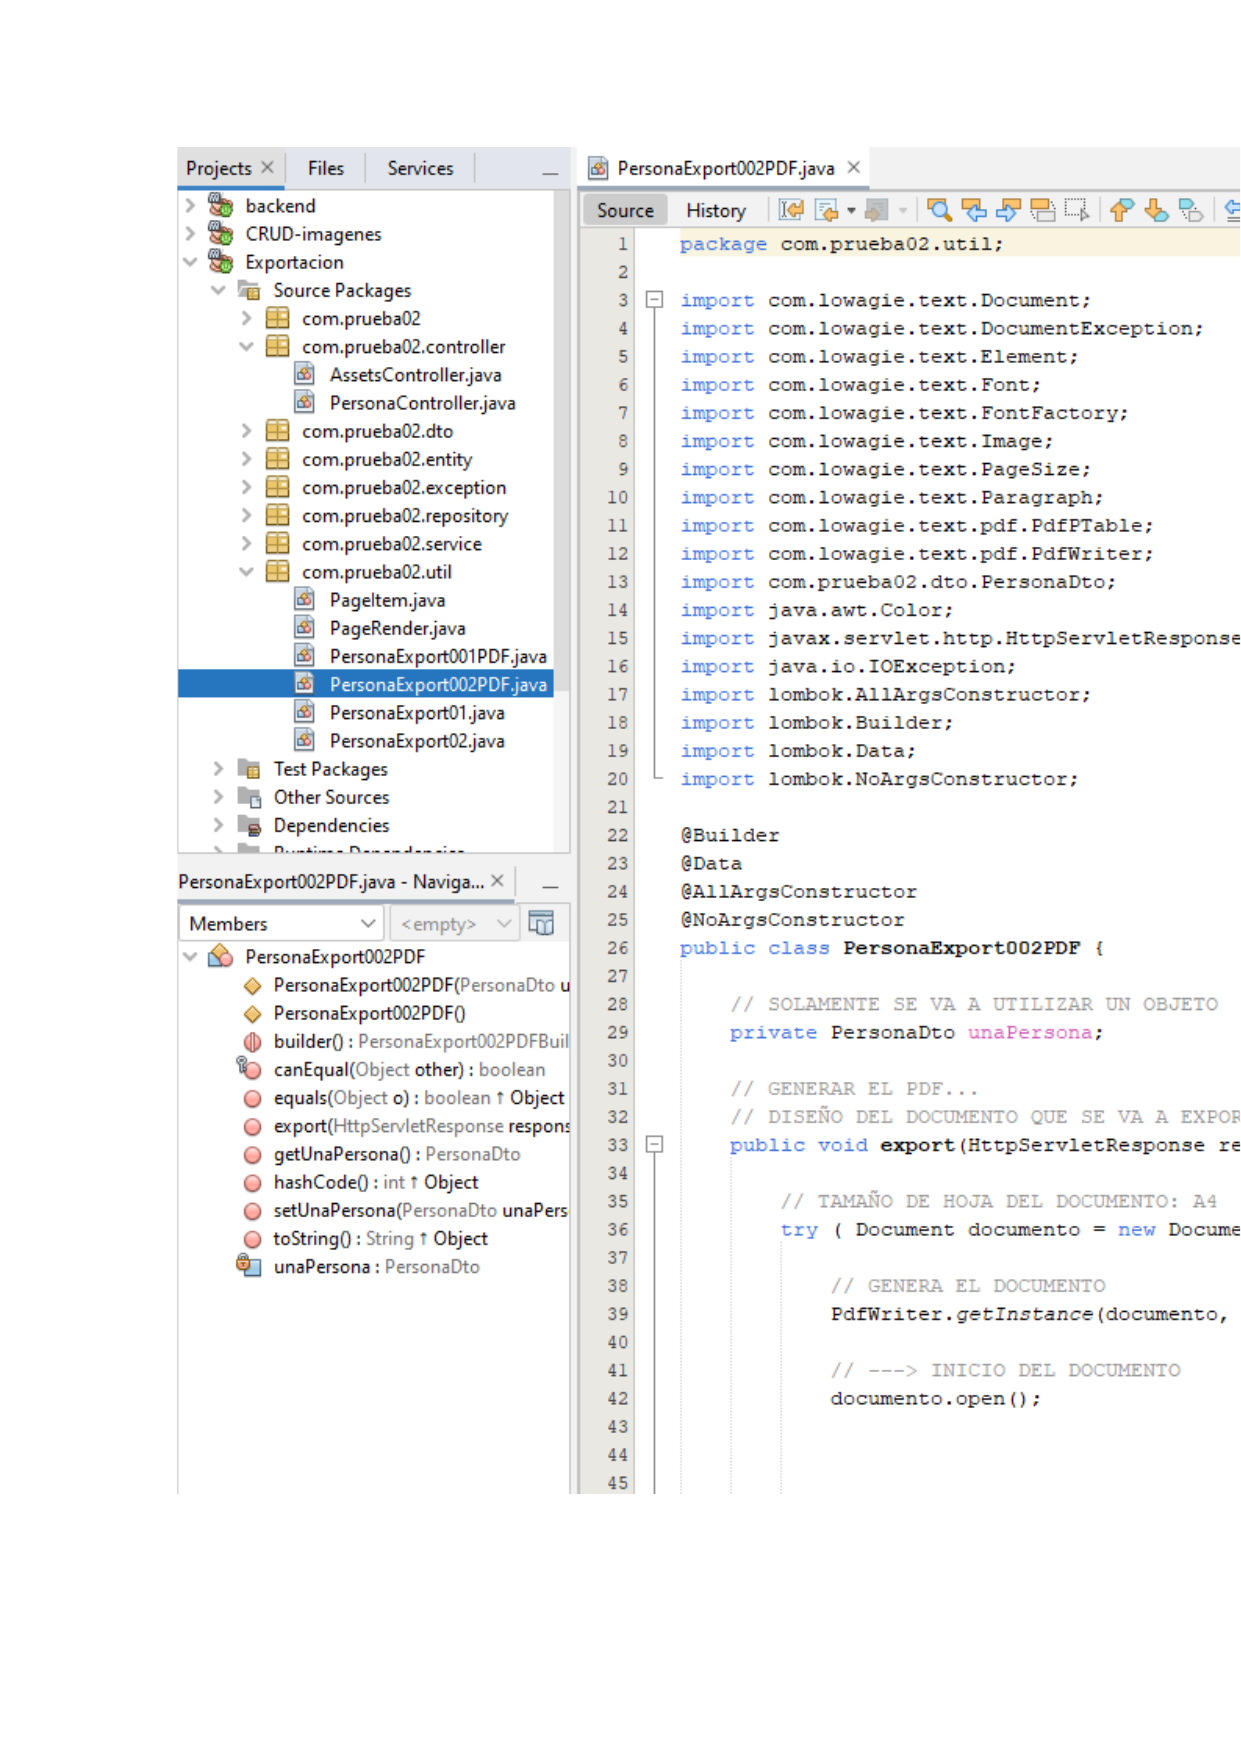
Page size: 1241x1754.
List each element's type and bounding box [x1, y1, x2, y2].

picture [177, 147, 1241, 1494]
